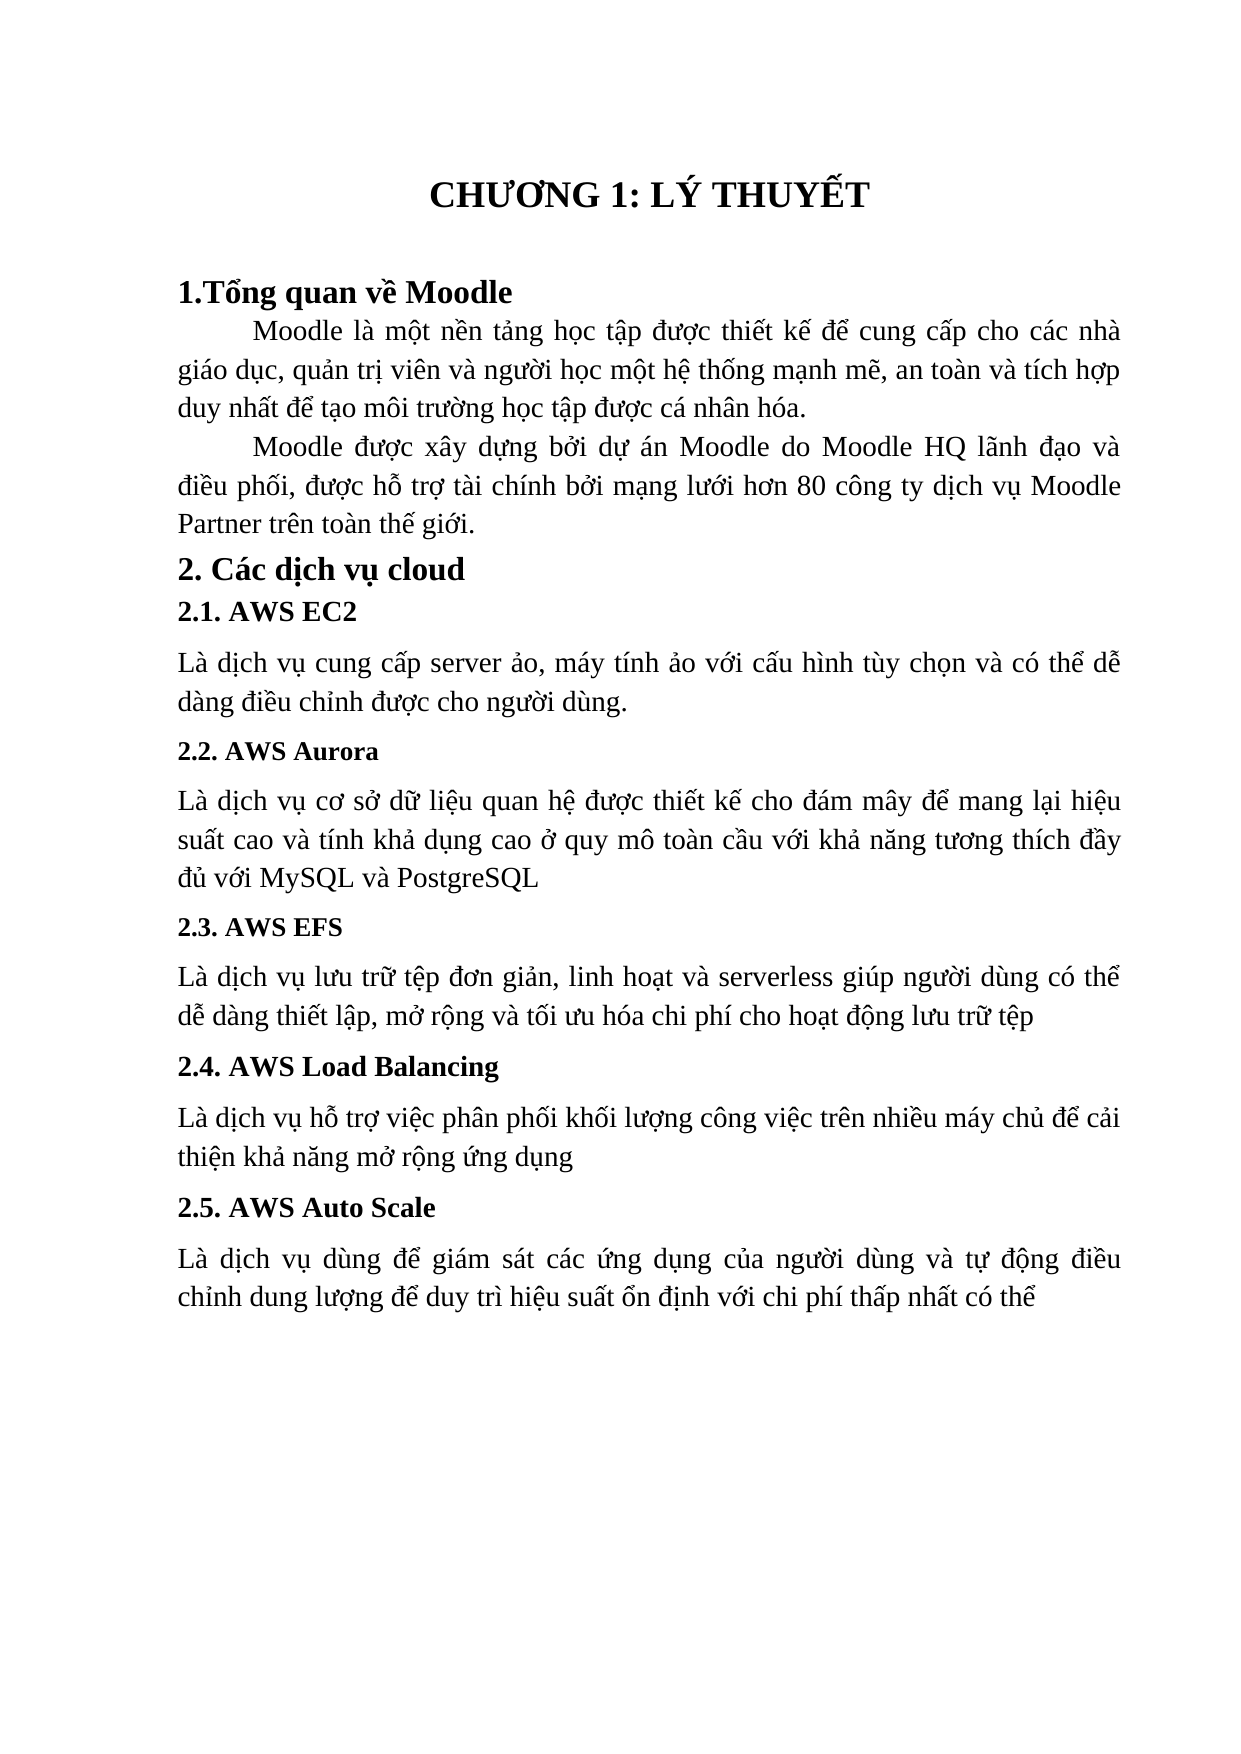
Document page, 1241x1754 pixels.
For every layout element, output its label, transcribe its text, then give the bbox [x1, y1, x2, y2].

subtitle CHƯƠNG 1: LÝ THUYẾT [177, 173, 1122, 216]
subtitle 1.Tổng quan về Moodle [177, 272, 1122, 310]
text Moodle được xây dựng bởi dự án Moodle do Moodle HQ lãnh đạo và điều phối, được hỗ trợ tài chính bởi mạng lưới hơn 80 công ty dịch vụ Moodle Partner trên toàn thế giới. [177, 429, 1122, 540]
subtitle 2.1. AWS EC2 [177, 594, 1122, 628]
text Là dịch vụ dùng để giám sát các ứng dụng của người dùng và tự động điều chỉnh dung lượng để duy trì hiệu suất ổn định với chi phí thấp nhất có thể [177, 1241, 1122, 1313]
subtitle 2.3. AWS EFS [177, 911, 1122, 942]
subtitle 2.5. AWS Auto Scale [177, 1190, 1122, 1223]
text Là dịch vụ cung cấp server ảo, máy tính ảo với cấu hình tùy chọn và có thể dễ dàng điều chỉnh được cho người dùng. [177, 645, 1122, 717]
text Là dịch vụ cơ sở dữ liệu quan hệ được thiết kế cho đám mây để mang lại hiệu suất cao và tính khả dụng cao ở quy mô toàn cầu với khả năng tương thích đầy đủ với MySQL và PostgreSQL [177, 783, 1122, 894]
text Là dịch vụ lưu trữ tệp đơn giản, linh hoạt và serverless giúp người dùng có thể dễ dàng thiết lập, mở rộng và tối ưu hóa chi phí cho hoạt động lưu trữ tệp [177, 959, 1122, 1032]
subtitle 2. Các dịch vụ cloud [177, 549, 1122, 587]
subtitle 2.2. AWS Aurora [177, 735, 1122, 766]
text Moodle là một nền tảng học tập được thiết kế để cung cấp cho các nhà giáo dục, quản trị viên và người học một hệ thống mạnh mẽ, an toàn và tích hợp duy nhất để tạo môi trường học tập được cá nhân hóa. [177, 313, 1122, 424]
text Là dịch vụ hỗ trợ việc phân phối khối lượng công việc trên nhiều máy chủ để cải thiện khả năng mở rộng ứng dụng [177, 1100, 1122, 1172]
subtitle 2.4. AWS Load Balancing [177, 1049, 1122, 1083]
